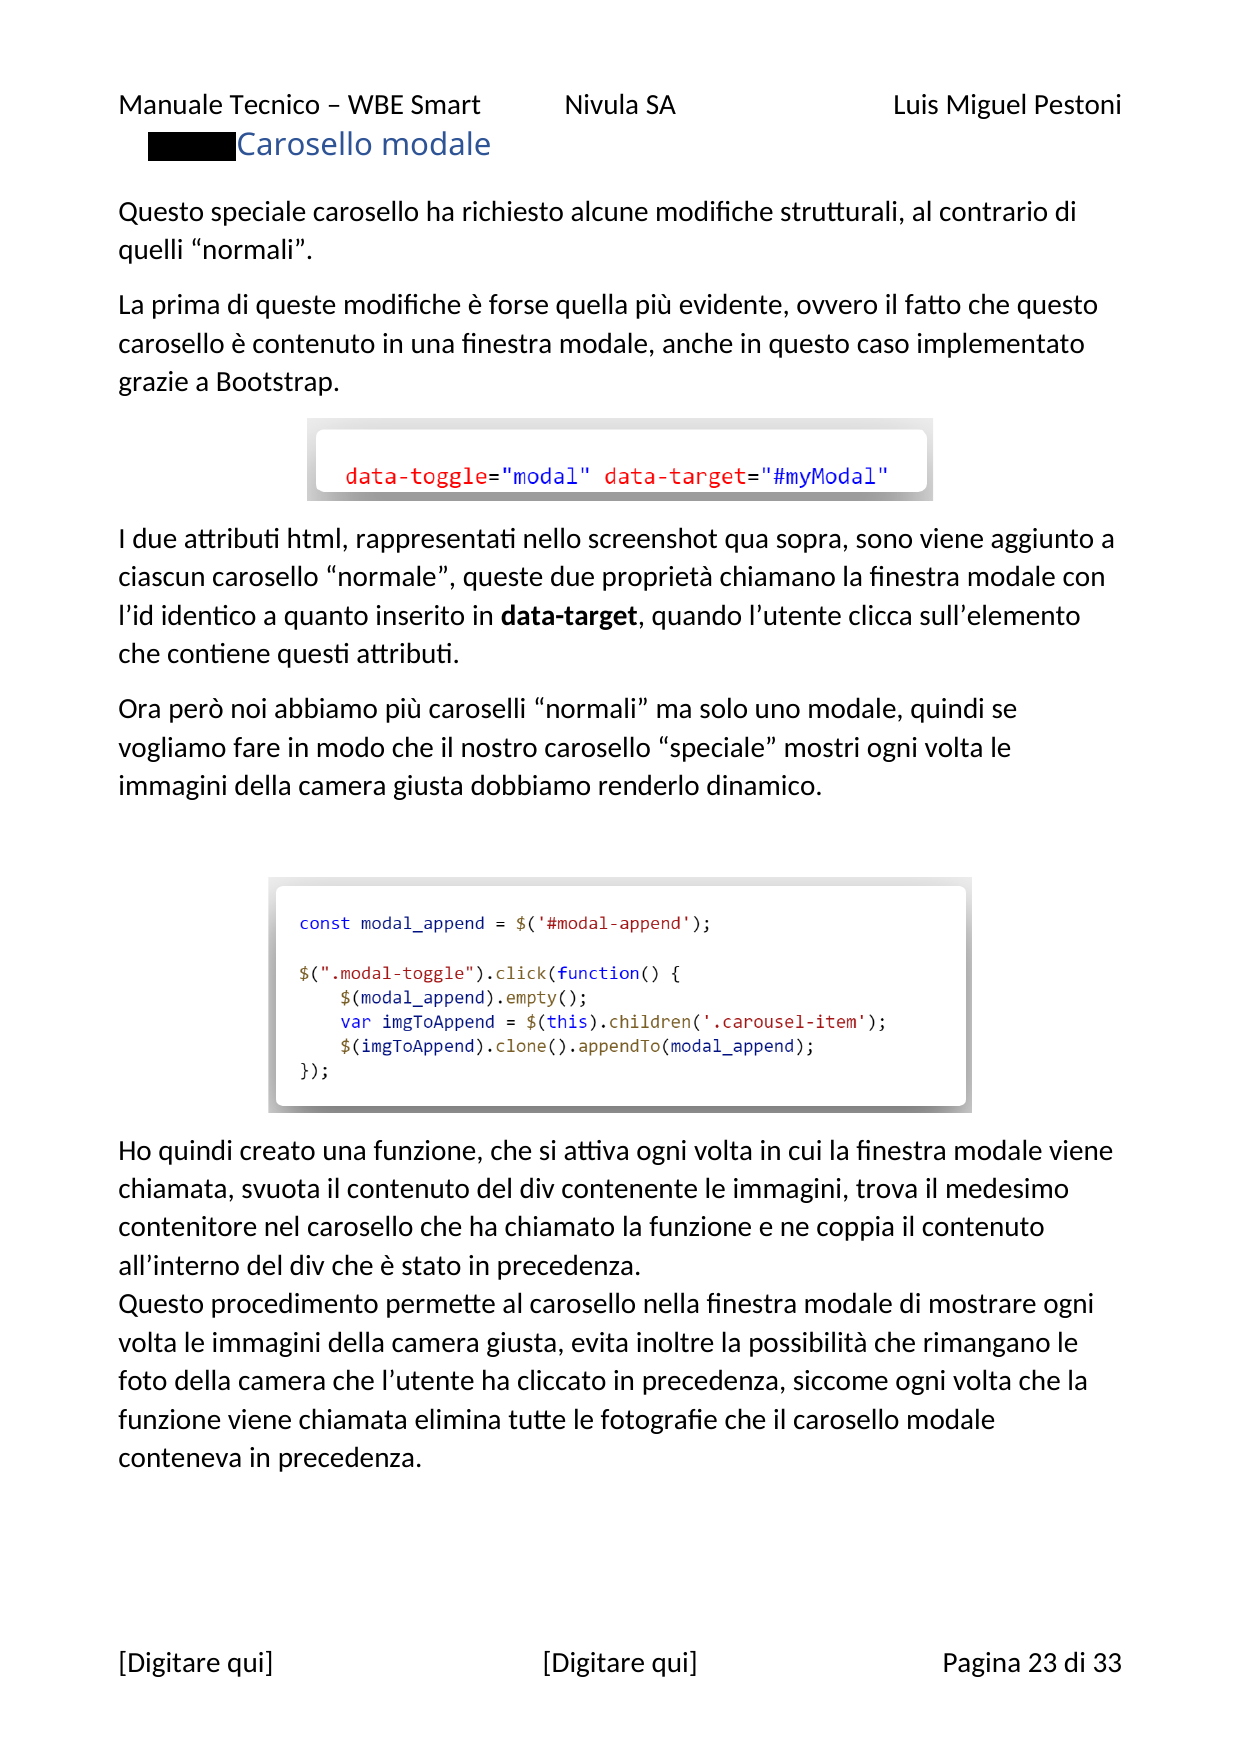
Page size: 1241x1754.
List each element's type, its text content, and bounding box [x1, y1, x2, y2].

text La prima di queste modifiche è forse quella più evidente, ovvero il fatto che questo carosello è contenuto in una finestra modale, anche in questo caso implementato grazie a Bootstrap. [118, 286, 1122, 399]
text Ora però noi abbiamo più caroselli “normali” ma solo uno modale, quindi se vogliamo fare in modo che il nostro carosello “speciale” mostri ogni volta le immagini della camera giusta dobbiamo renderlo dinamico. [118, 691, 1122, 803]
text Questo speciale carosello ha richiesto alcune modifiche strutturali, al contrario di quelli “normali”. [118, 193, 1122, 267]
picture [268, 877, 972, 1113]
text I due attributi html, rappresentati nello screenshot qua sopra, sono viene aggiunto a ciascun carosello “normale”, queste due proprietà chiamano la finestra modale con l’id identico a quanto inserito in data-target, quando l’utente clicca sull’elemento che contiene questi attributi. [118, 520, 1122, 671]
subtitle Carosello modale [148, 122, 1122, 164]
picture [307, 418, 934, 501]
text Ho quindi creato una funzione, che si attiva ogni volta in cui la finestra modale viene chiamata, svuota il contenuto del div contenente le immagini, trova il medesimo contenitore nel carosello che ha chiamato la funzione e ne coppia il contenuto all’interno del div che è stato in precedenza. Questo procedimento permette al carosello nella finestra modale di mostrare ogni volta le immagini della camera giusta, evita inoltre la possibilità che rimangano le foto della camera che l’utente ha cliccato in precedenza, siccome ogni volta che la funzione viene chiamata elimina tutte le fotografie che il carosello modale conteneva in precedenza. [118, 1132, 1122, 1475]
